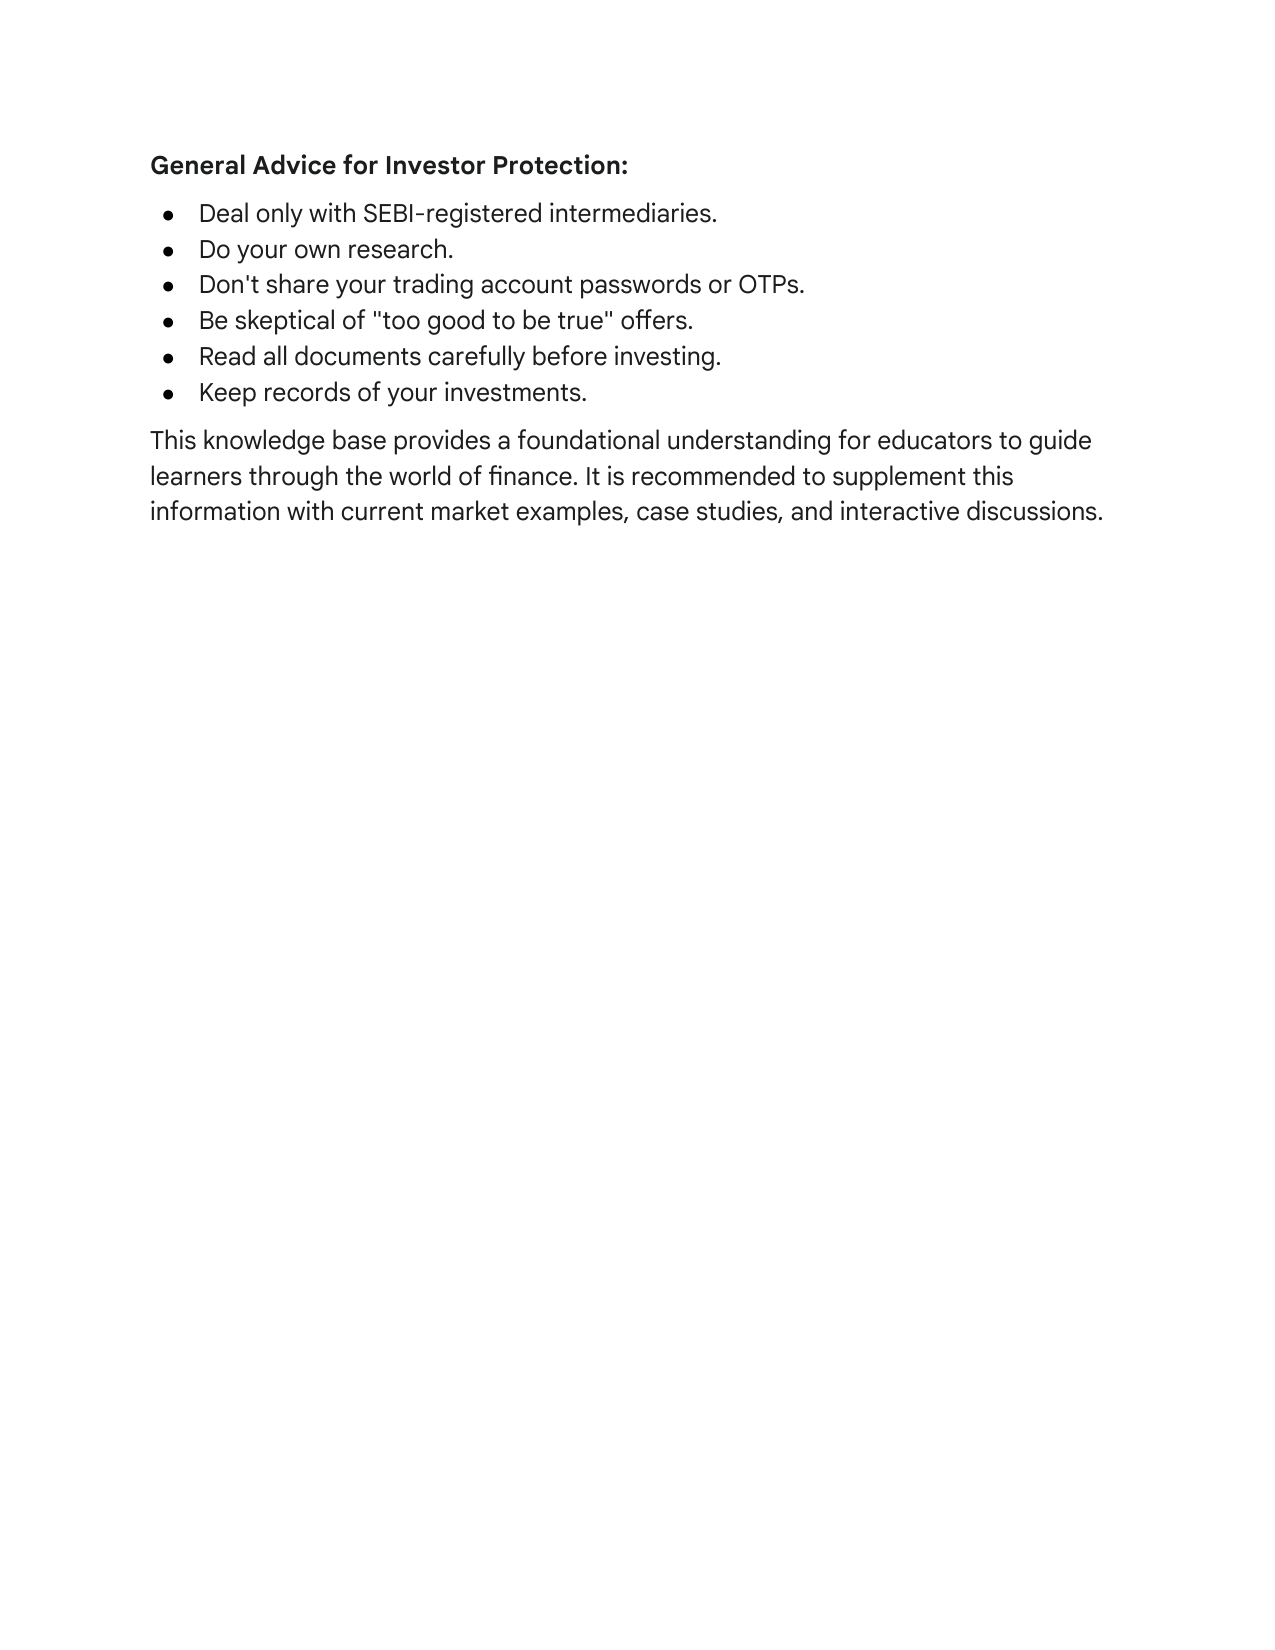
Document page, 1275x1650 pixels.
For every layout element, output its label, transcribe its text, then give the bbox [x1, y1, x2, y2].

text General Advice for Investor Protection: [150, 150, 1125, 181]
list Don't share your trading account passwords or OTPs. [161, 270, 1125, 301]
list Keep records of your investments. [161, 377, 1125, 408]
list Read all documents carefully before investing. [161, 341, 1125, 372]
list Do your own research. [161, 234, 1125, 265]
list Be skeptical of "too good to be true" offers. [161, 305, 1125, 337]
text This knowledge base provides a foundational understanding for educators to guide learners through the world of finance. It is recommended to supplement this information with current market examples, case studies, and interactive discussions. [150, 425, 1125, 528]
list Deal only with SEBI-registered intermediaries. [161, 198, 1125, 229]
